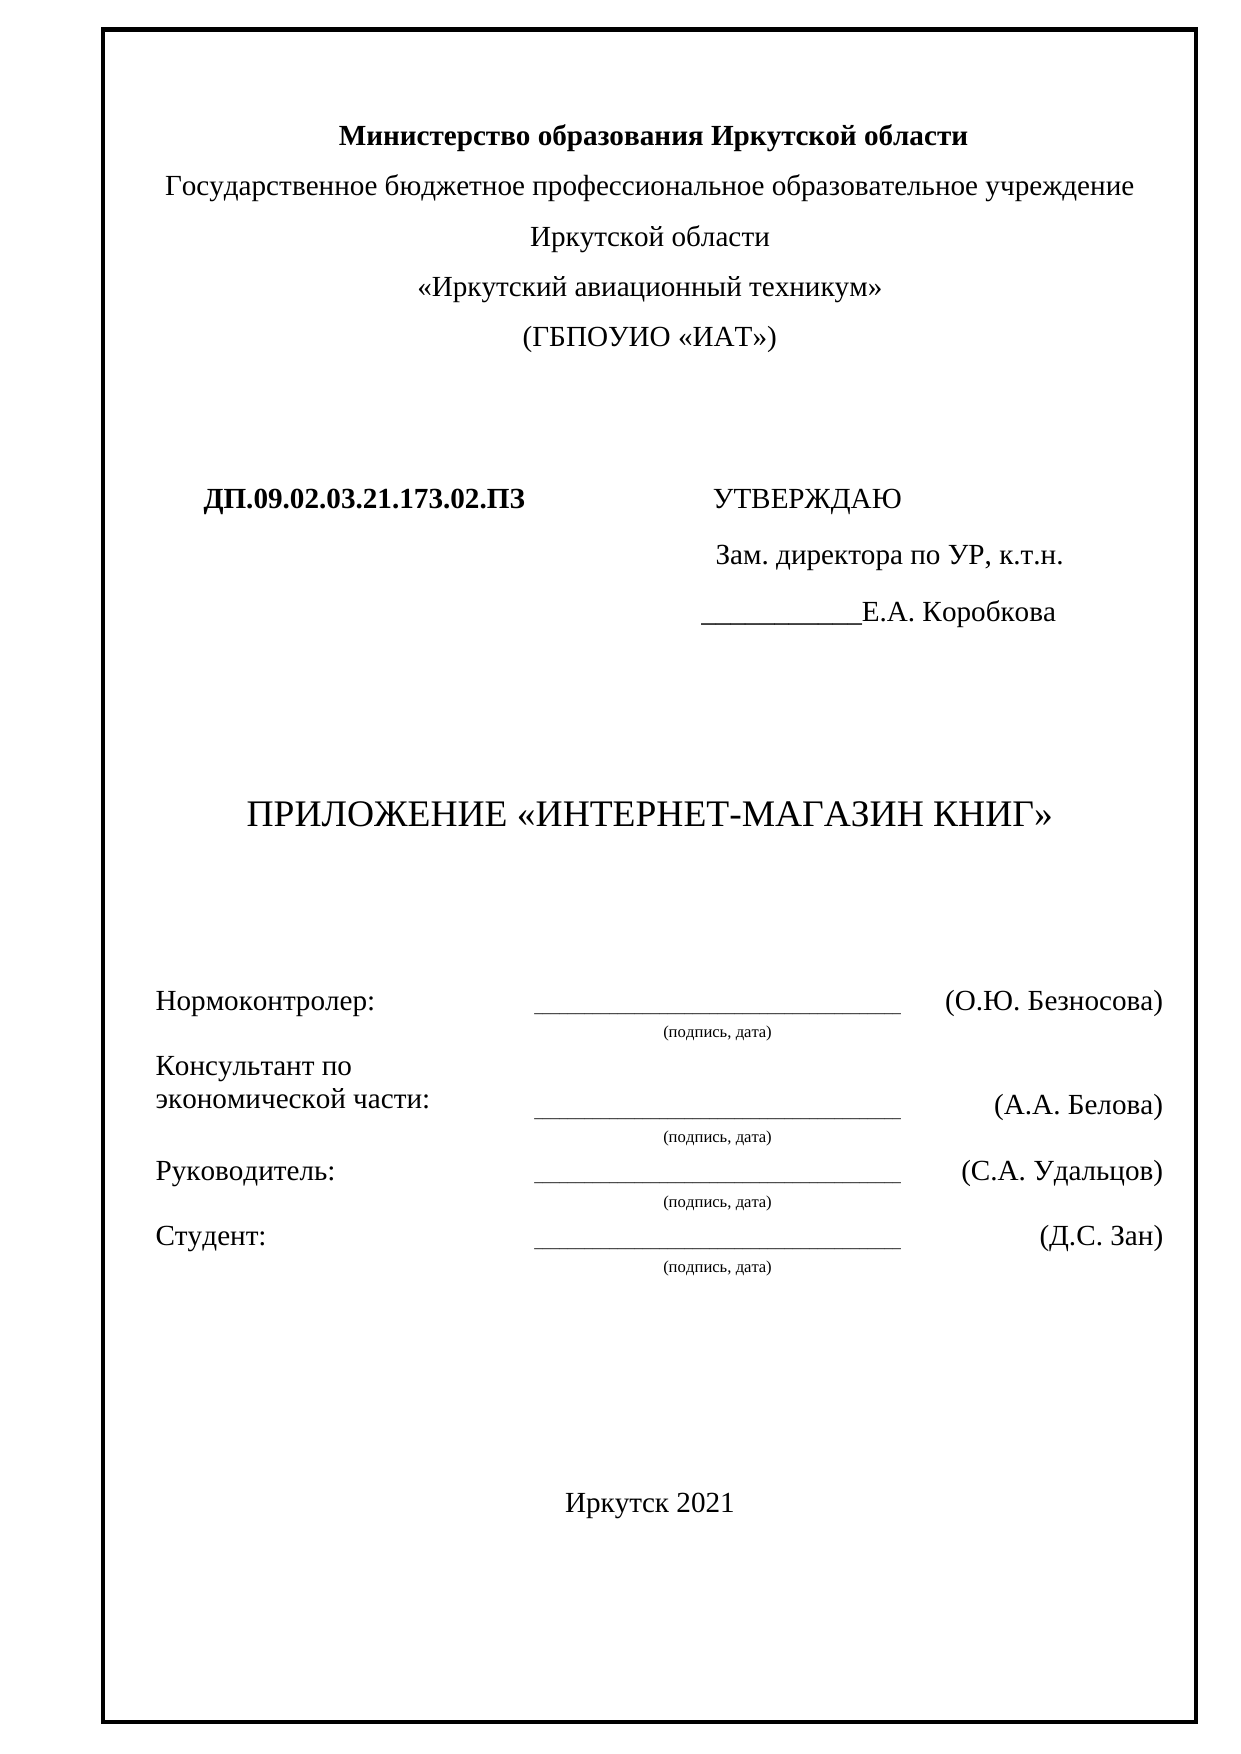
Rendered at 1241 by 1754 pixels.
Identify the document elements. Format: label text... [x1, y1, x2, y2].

table_header ДП.09.02.03.21.173.02.ПЗ [159, 475, 576, 684]
table_cell ____________________________________________ (подпись, дата) [523, 1041, 912, 1146]
table_cell Консультант по экономической части: [144, 1041, 523, 1146]
table_cell Студент: [144, 1212, 523, 1286]
table_header УТВЕРЖДАЮ Зам. директора по УР, к.т.н. ___________Е.А. Коробкова [576, 475, 1181, 684]
table_header (О.Ю. Безносова) [912, 977, 1174, 1041]
table_cell Руководитель: [144, 1146, 523, 1212]
text «Иркутский авиационный техникум» [118, 269, 1181, 303]
text ПРИЛОЖЕНИЕ «ИНТЕРНЕТ-МАГАЗИН КНИГ» [118, 791, 1181, 834]
text Министерство образования Иркутской области [118, 118, 1181, 152]
table_cell (Д.С. Зан) [912, 1212, 1174, 1286]
text Государственное бюджетное профессиональное образовательное учреждение Иркутской области [118, 168, 1181, 252]
table_cell (С.А. Удальцов) [912, 1146, 1174, 1212]
table_header ____________________________________________ (подпись, дата) [523, 977, 912, 1041]
table_cell (А.А. Белова) [912, 1041, 1174, 1146]
text (ГБПОУИО «ИАТ») [118, 319, 1181, 353]
table_cell ____________________________________________ (подпись, дата) [523, 1146, 912, 1212]
text Иркутск 2021 [118, 1485, 1181, 1519]
table_cell ____________________________________________ (подпись, дата) [523, 1212, 912, 1286]
table_header Нормоконтролер: [144, 977, 523, 1041]
